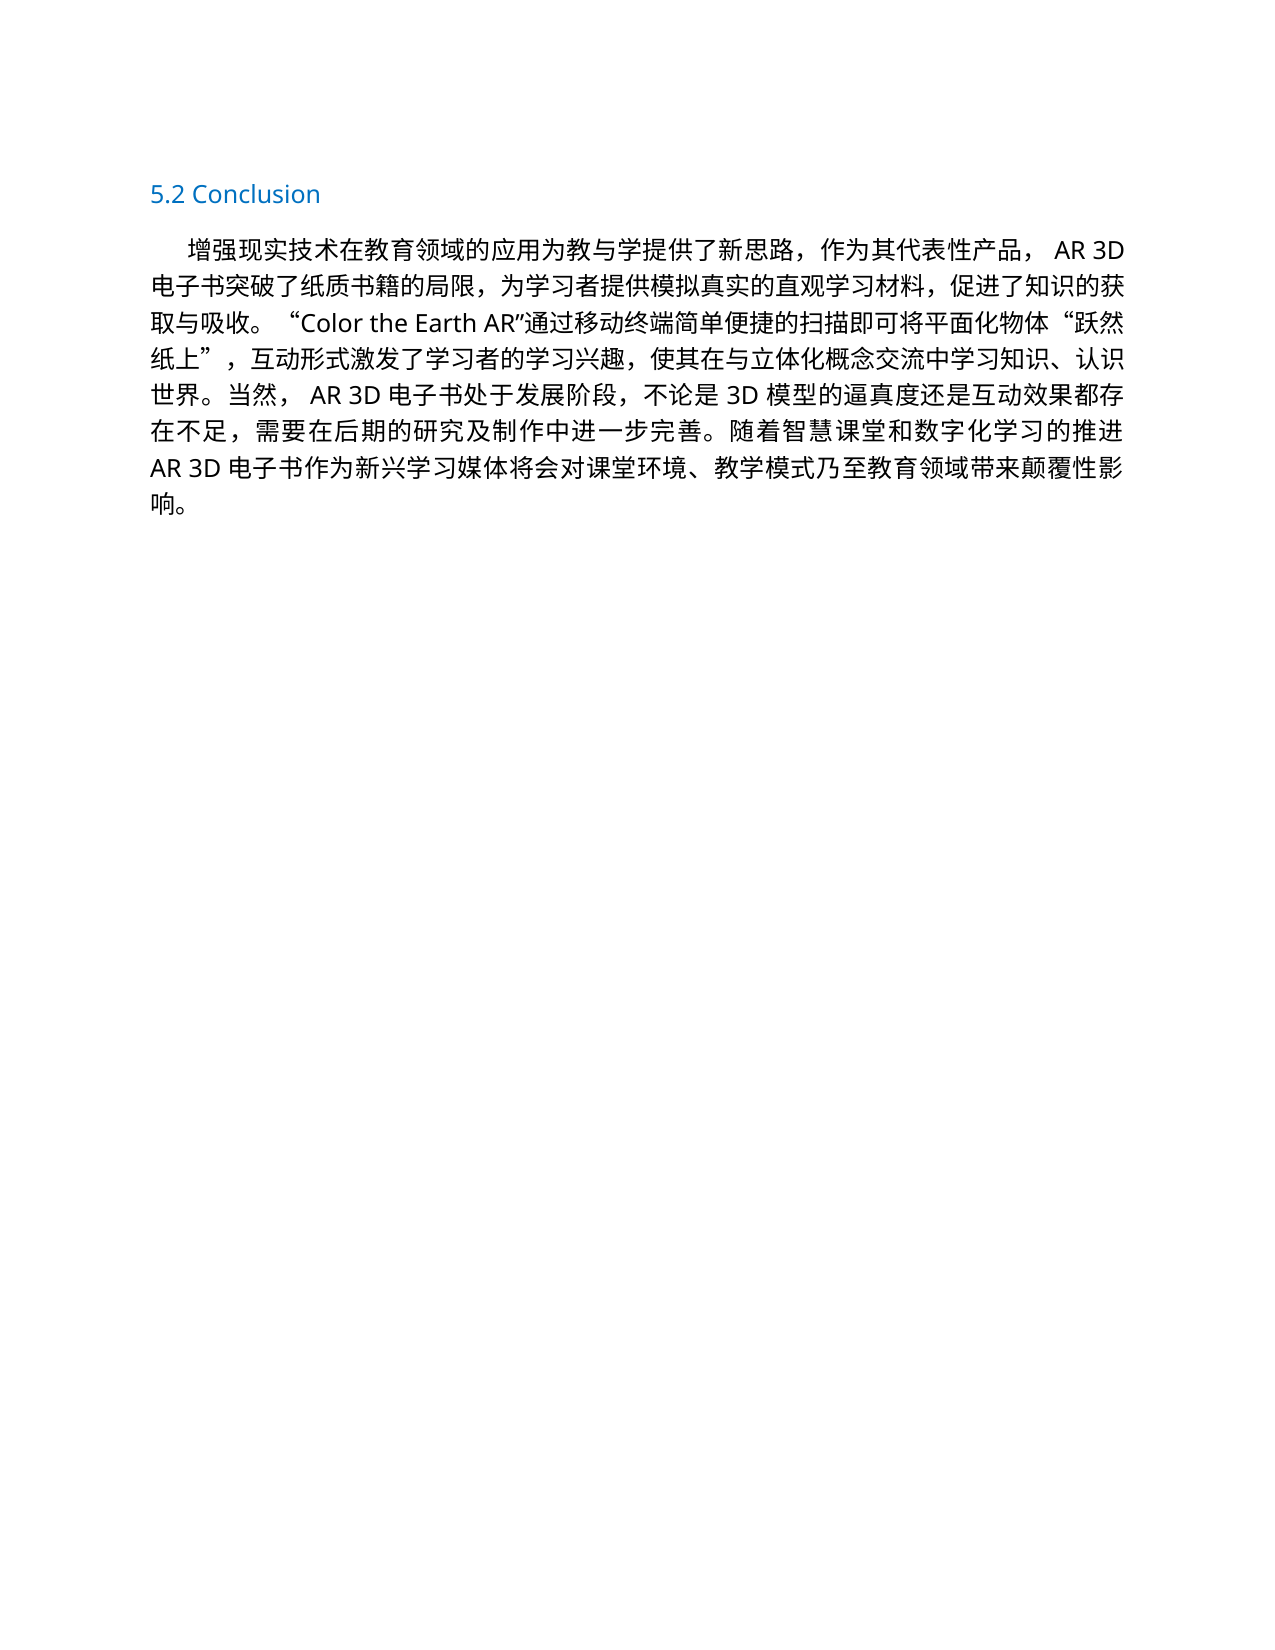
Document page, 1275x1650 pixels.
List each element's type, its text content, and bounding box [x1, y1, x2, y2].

text 5.2 Conclusion [150, 177, 1125, 211]
text 增强现实技术在教育领域的应用为教与学提供了新思路，作为其代表性产品， AR 3D电子书突破了纸质书籍的局限，为学习者提供模拟真实的直观学习材料，促进了知识的获取与吸收。“Color the Earth AR”通过移动终端简单便捷的扫描即可将平面化物体“跃然纸上”，互动形式激发了学习者的学习兴趣，使其在与立体化概念交流中学习知识、认识世界。当然， AR 3D电子书处于发展阶段，不论是 3D 模型的逼真度还是互动效果都存在不足，需要在后期的研究及制作中进一步完善。随着智慧课堂和数字化学习的推进，AR 3D电子书作为新兴学习媒体将会对课堂环境、教学模式乃至教育领域带来颠覆性影响。 [150, 231, 1125, 521]
